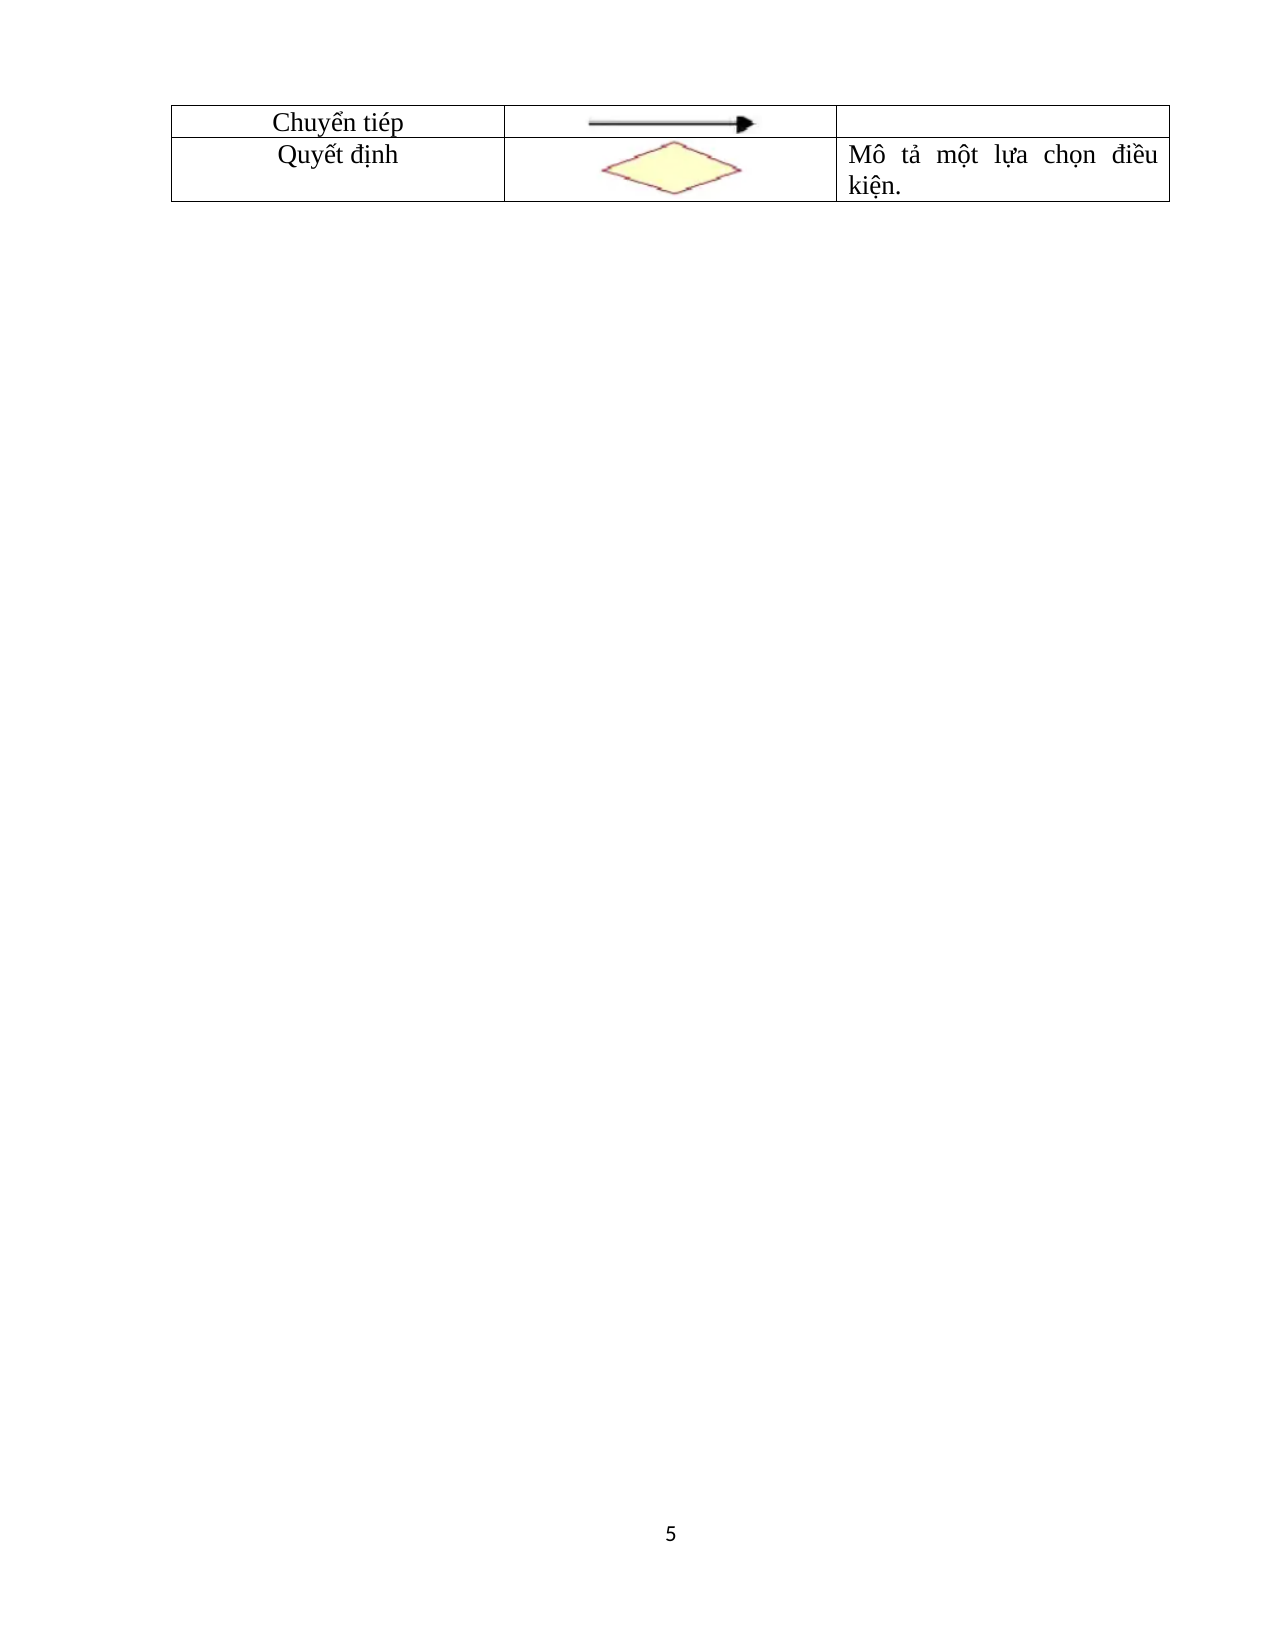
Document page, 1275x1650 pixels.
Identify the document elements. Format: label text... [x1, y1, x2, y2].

table_cell Quyết định [172, 138, 504, 201]
table_cell Mô tả một lựa chọn điều kiện. [837, 138, 1169, 201]
table_cell [505, 138, 836, 201]
table_cell Chuyển tiép [172, 106, 504, 137]
picture [585, 138, 757, 199]
table_cell [837, 106, 1169, 137]
table_cell [505, 106, 836, 137]
picture [578, 106, 763, 134]
